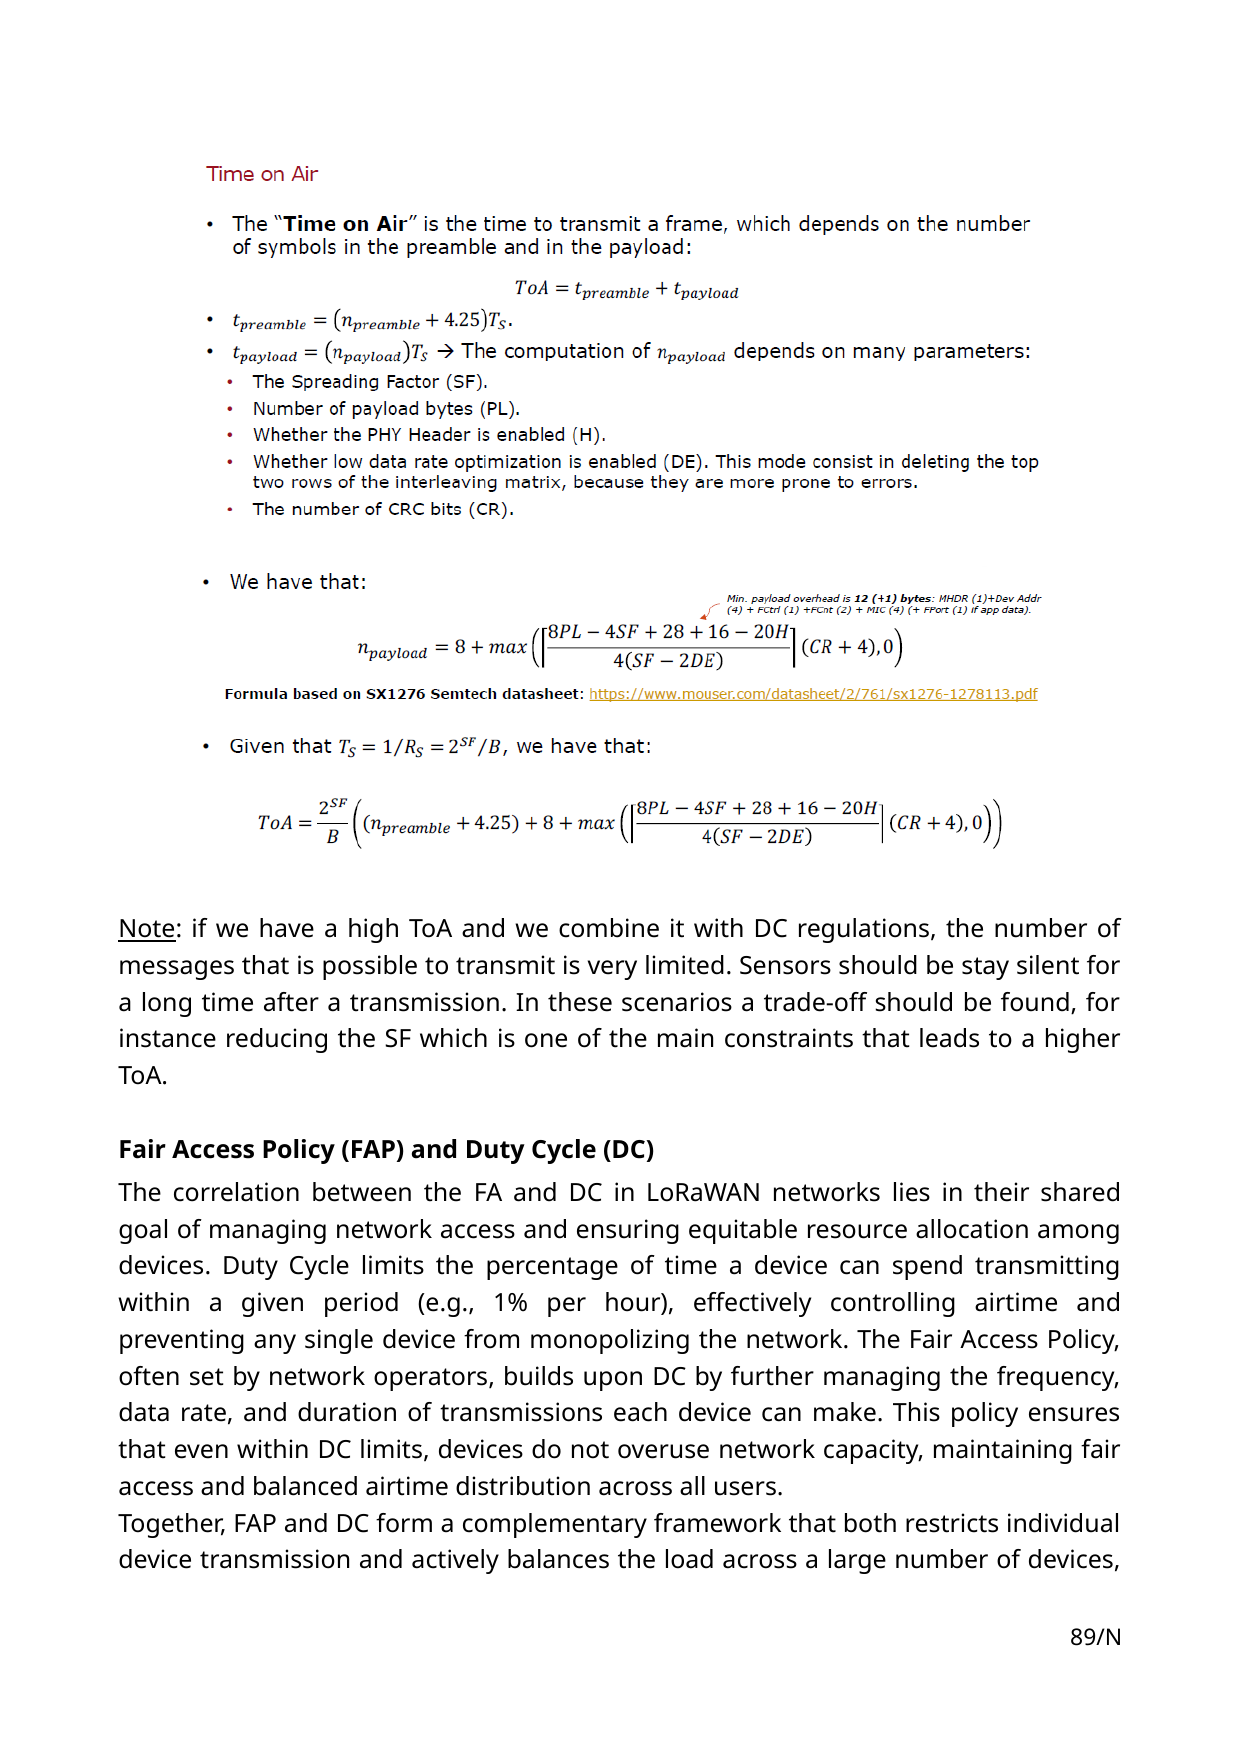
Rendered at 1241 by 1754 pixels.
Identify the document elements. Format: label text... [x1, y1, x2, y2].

text Note: if we have a high ToA and we combine it with DC regulations, the number of messages that is possible to transmit is very limited. Sensors should be stay silent for a long time after a transmission. In these scenarios a trade-off should be found, for instance reducing the SF which is one of the main constraints that leads to a higher ToA. [118, 911, 1122, 1092]
text Fair Access Policy (FAP) and Duty Cycle (DC) [118, 1131, 1122, 1166]
picture [185, 147, 1055, 541]
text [118, 1505, 1122, 1576]
picture [182, 543, 1058, 872]
text The correlation between the FA and DC in LoRaWAN networks lies in their shared goal of managing network access and ensuring equitable resource allocation among devices. Duty Cycle limits the percentage of time a device can spend transmitting within a given period (e.g., 1% per hour), effectively controlling airtime and preventing any single device from monopolizing the network. The Fair Access Policy, often set by network operators, builds upon DC by further managing the frequency, data rate, and duration of transmissions each device can make. This policy ensures that even within DC limits, devices do not overuse network capacity, maintaining fair access and balanced airtime distribution across all users. [118, 1174, 1122, 1503]
